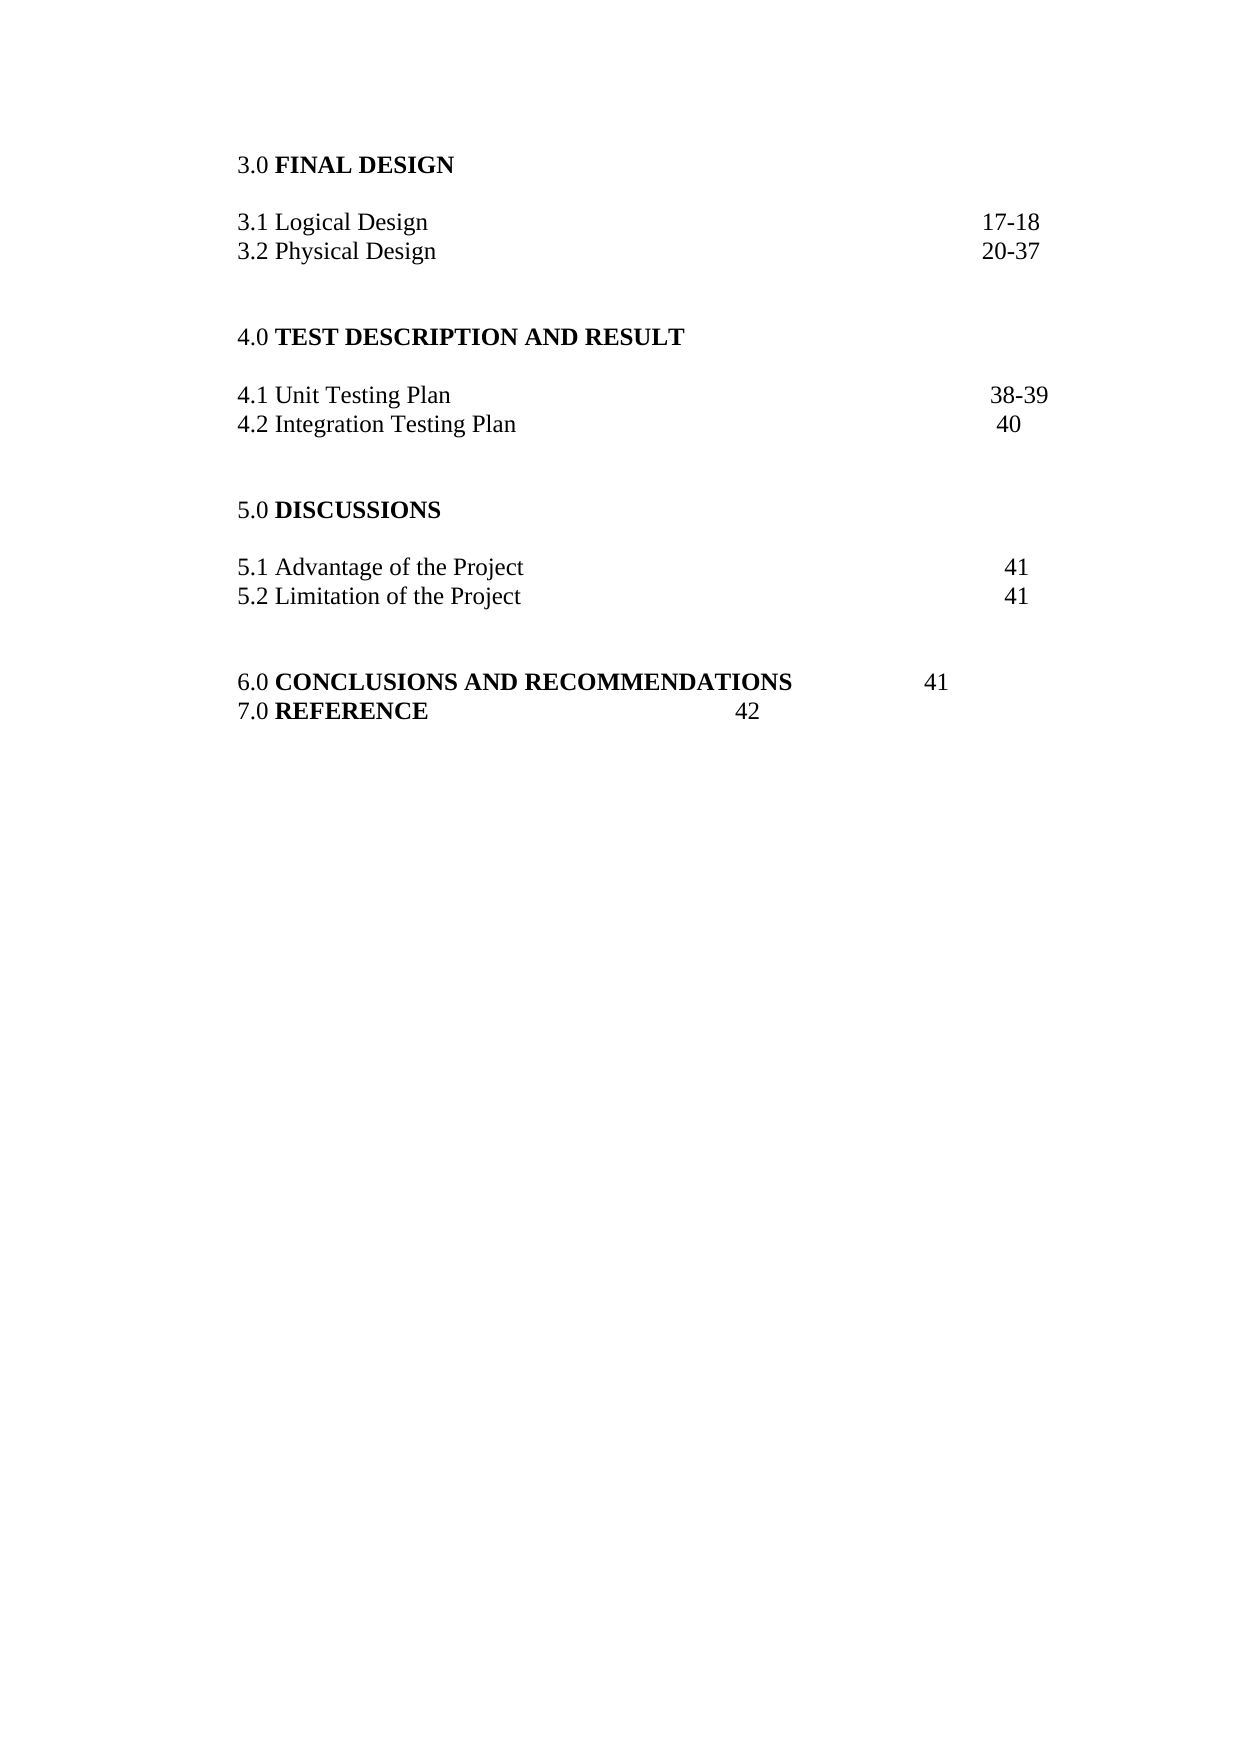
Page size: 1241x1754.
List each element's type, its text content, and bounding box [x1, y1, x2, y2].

text 5.0 DISCUSSIONS [237, 495, 1090, 524]
text 4.2 Integration Testing Plan 40 [237, 409, 1090, 437]
text 4.0 TEST DESCRIPTION AND RESULT [237, 322, 1090, 351]
text 3.2 Physical Design 20-37 [237, 236, 1090, 265]
text 6.0 CONCLUSIONS AND RECOMMENDATIONS 41 [237, 667, 1090, 696]
text 3.0 FINAL DESIGN [237, 150, 1090, 179]
text 3.1 Logical Design 17-18 [237, 207, 1090, 236]
text 5.2 Limitation of the Project 41 [237, 581, 1090, 610]
text 4.1 Unit Testing Plan 38-39 [237, 380, 1090, 409]
text 5.1 Advantage of the Project 41 [237, 552, 1090, 581]
text 7.0 REFERENCE 42 [237, 696, 1090, 725]
